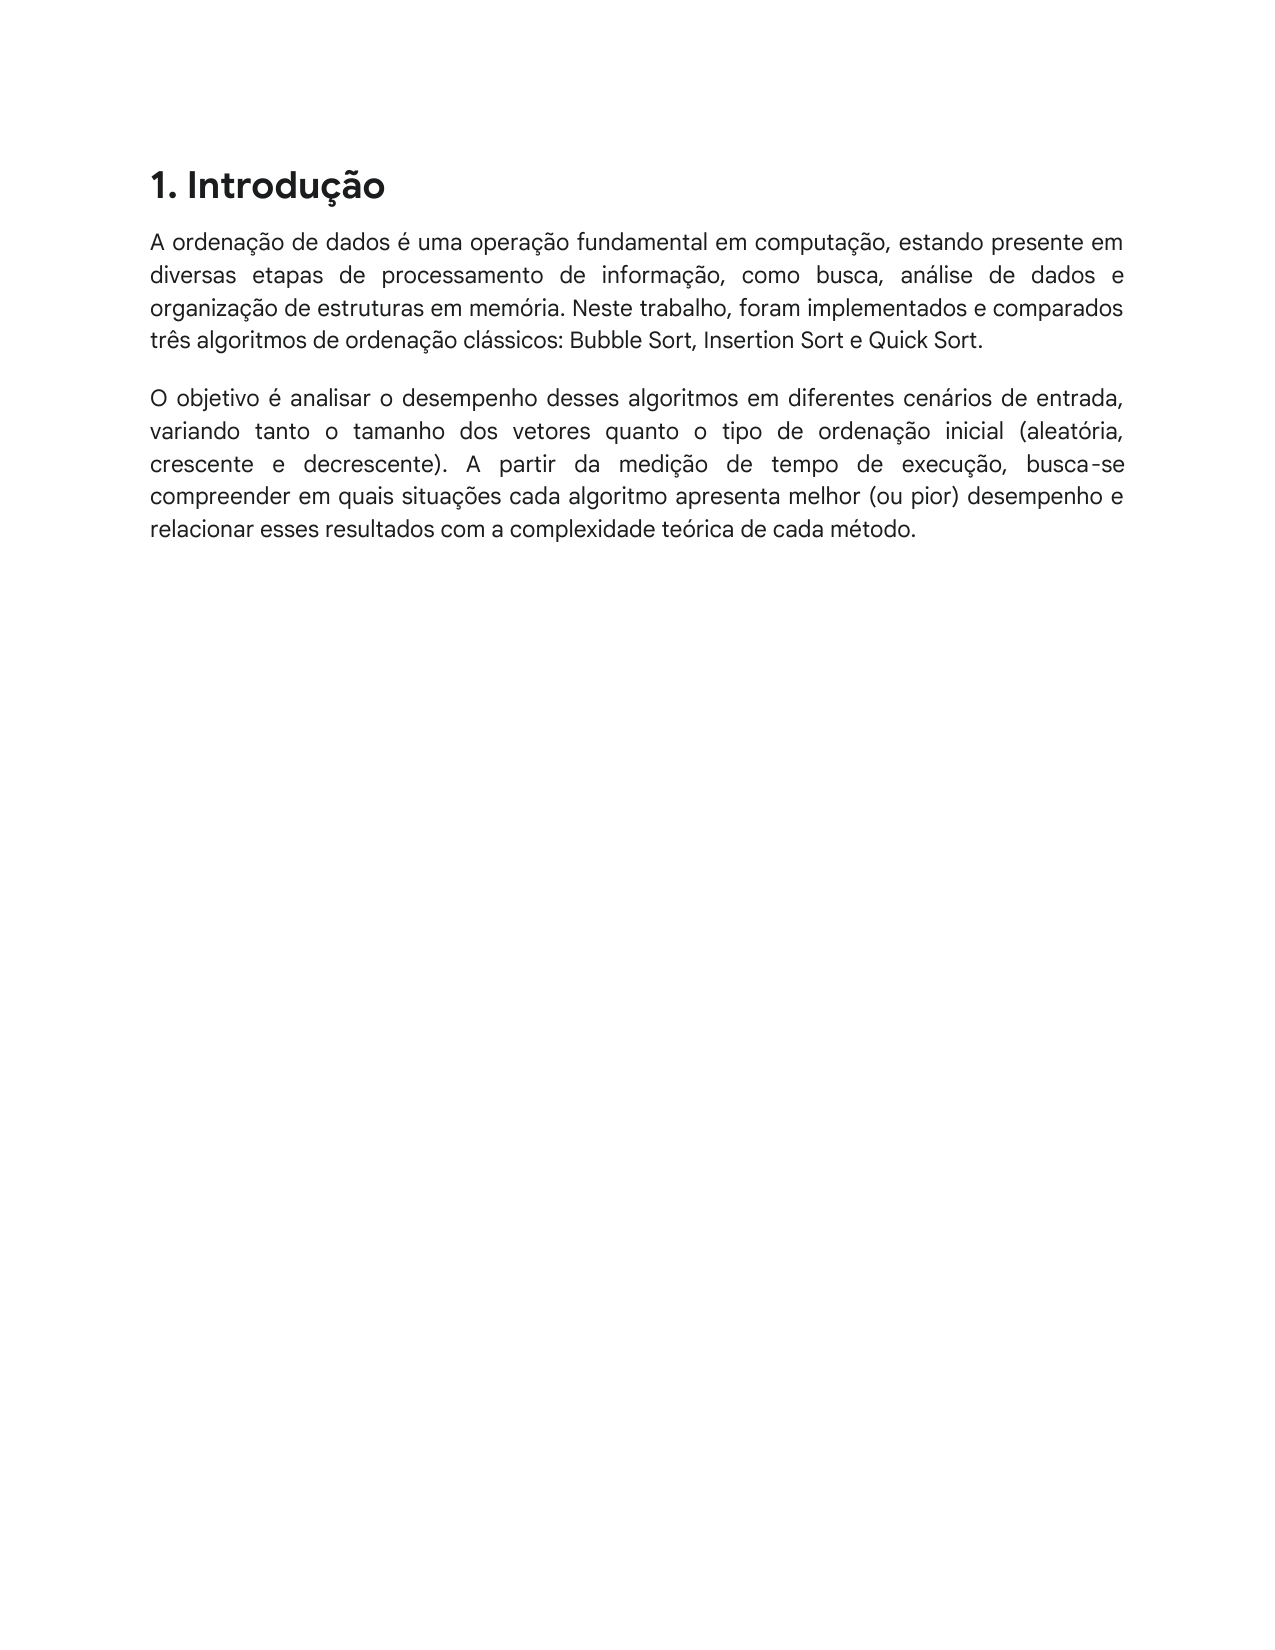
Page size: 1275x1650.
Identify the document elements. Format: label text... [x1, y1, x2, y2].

text O objetivo é analisar o desempenho desses algoritmos em diferentes cenários de entrada, variando tanto o tamanho dos vetores quanto o tipo de ordenação inicial (aleatória, crescente e decrescente). A partir da medição de tempo de execução, busca‑se compreender em quais situações cada algoritmo apresenta melhor (ou pior) desempenho e relacionar esses resultados com a complexidade teórica de cada método. [150, 384, 1125, 544]
text A ordenação de dados é uma operação fundamental em computação, estando presente em diversas etapas de processamento de informação, como busca, análise de dados e organização de estruturas em memória. Neste trabalho, foram implementados e comparados três algoritmos de ordenação clássicos: Bubble Sort, Insertion Sort e Quick Sort. [150, 228, 1125, 355]
subtitle 1. Introdução [150, 162, 1125, 209]
